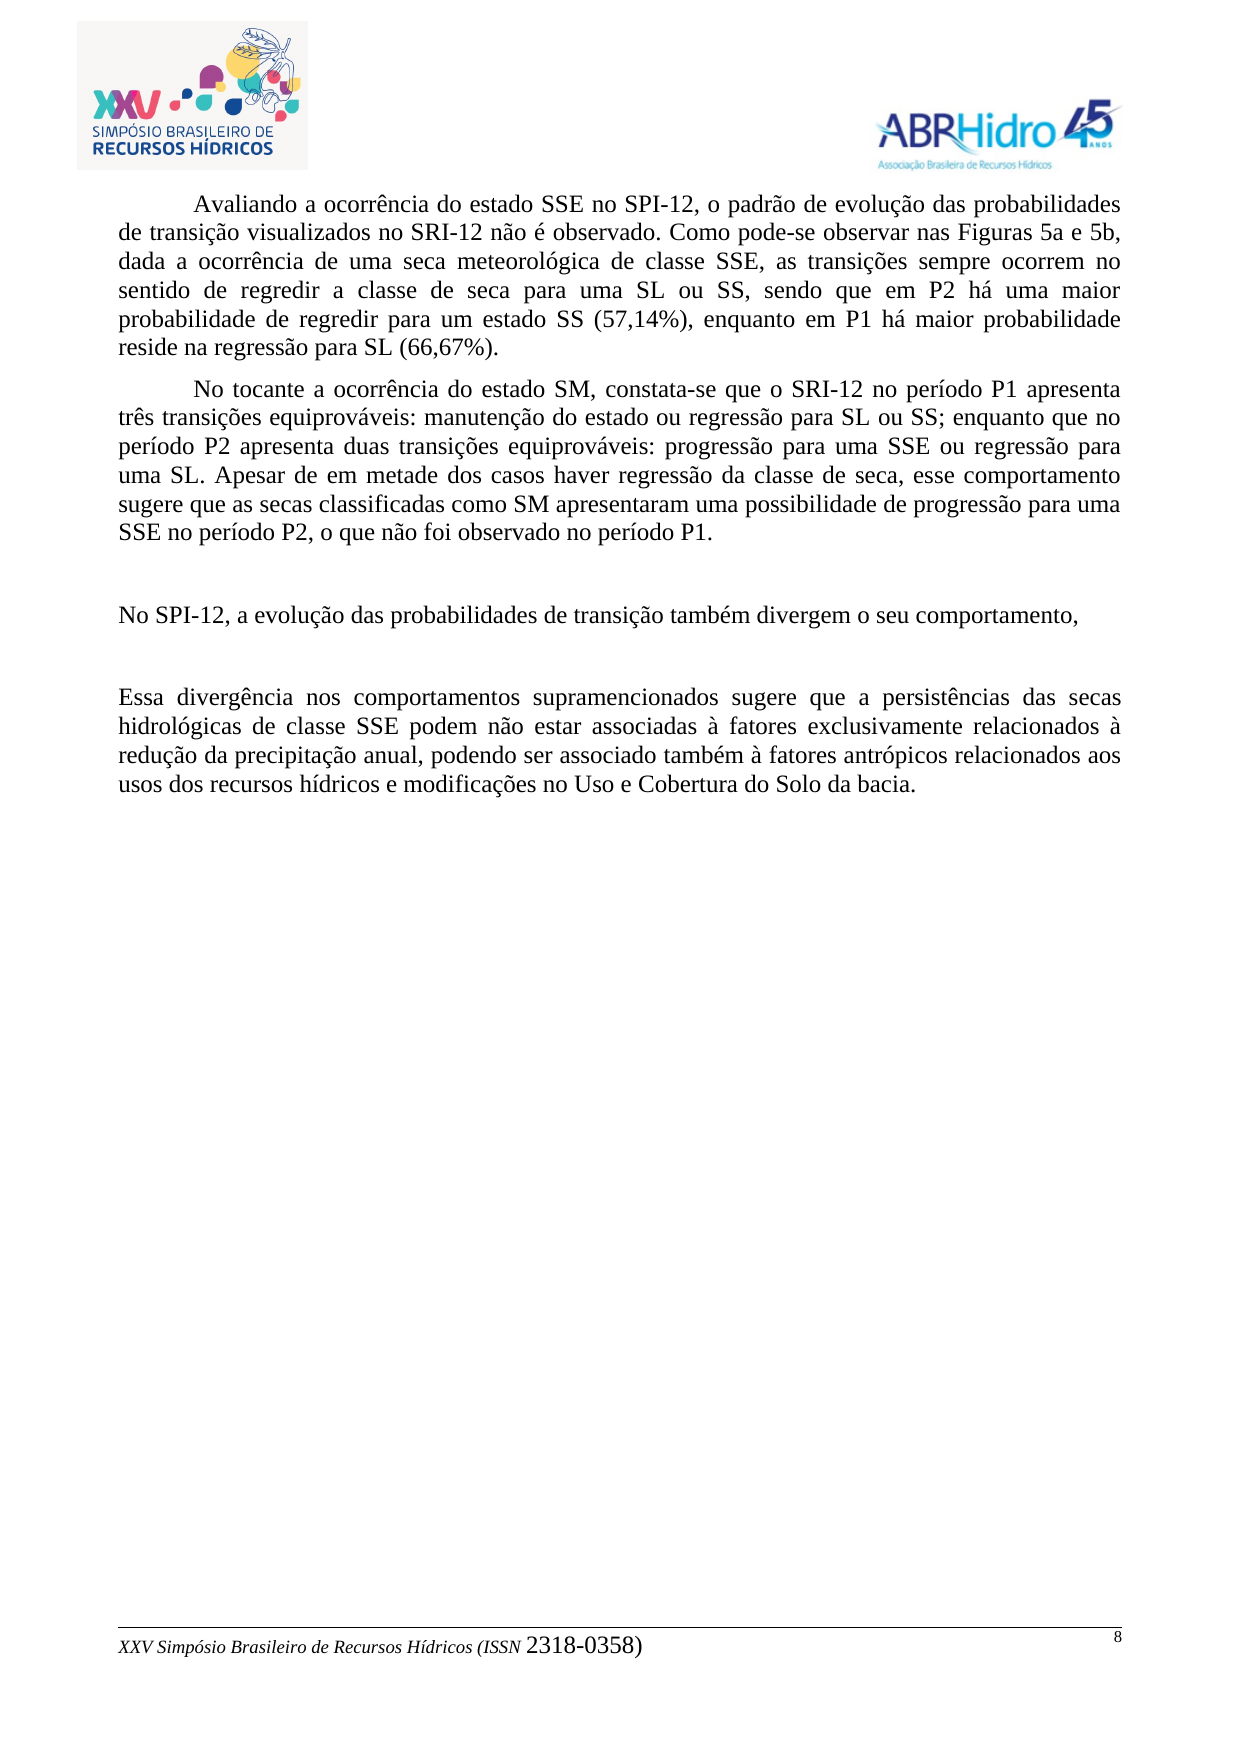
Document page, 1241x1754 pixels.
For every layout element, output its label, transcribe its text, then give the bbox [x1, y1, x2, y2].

picture [861, 87, 1140, 183]
text Essa divergência nos comportamentos supramencionados sugere que a persistências das secas hidrológicas de classe SSE podem não estar associadas à fatores exclusivamente relacionados à redução da precipitação anual, podendo ser associado também à fatores antrópicos relacionados aos usos dos recursos hídricos e modificações no Uso e Cobertura do Solo da bacia. [118, 682, 1122, 797]
text No tocante a ocorrência do estado SM, constata-se que o SRI-12 no período P1 apresenta três transições equiprováveis: manutenção do estado ou regressão para SL ou SS; enquanto que no período P2 apresenta duas transições equiprováveis: progressão para uma SSE ou regressão para uma SL. Apesar de em metade dos casos haver regressão da classe de seca, esse comportamento sugere que as secas classificadas como SM apresentaram uma possibilidade de progressão para uma SSE no período P2, o que não foi observado no período P1. [118, 374, 1122, 546]
text No SPI-12, a evolução das probabilidades de transição também divergem o seu comportamento, [118, 600, 1122, 629]
text Avaliando a ocorrência do estado SSE no SPI-12, o padrão de evolução das probabilidades de transição visualizados no SRI-12 não é observado. Como pode-se observar nas Figuras 5a e 5b, dada a ocorrência de uma seca meteorológica de classe SSE, as transições sempre ocorrem no sentido de regredir a classe de seca para uma SL ou SS, sendo que em P2 há uma maior probabilidade de regredir para um estado SS (57,14%), enquanto em P1 há maior probabilidade reside na regressão para SL (66,67%). [118, 189, 1122, 361]
picture [76, 21, 308, 170]
